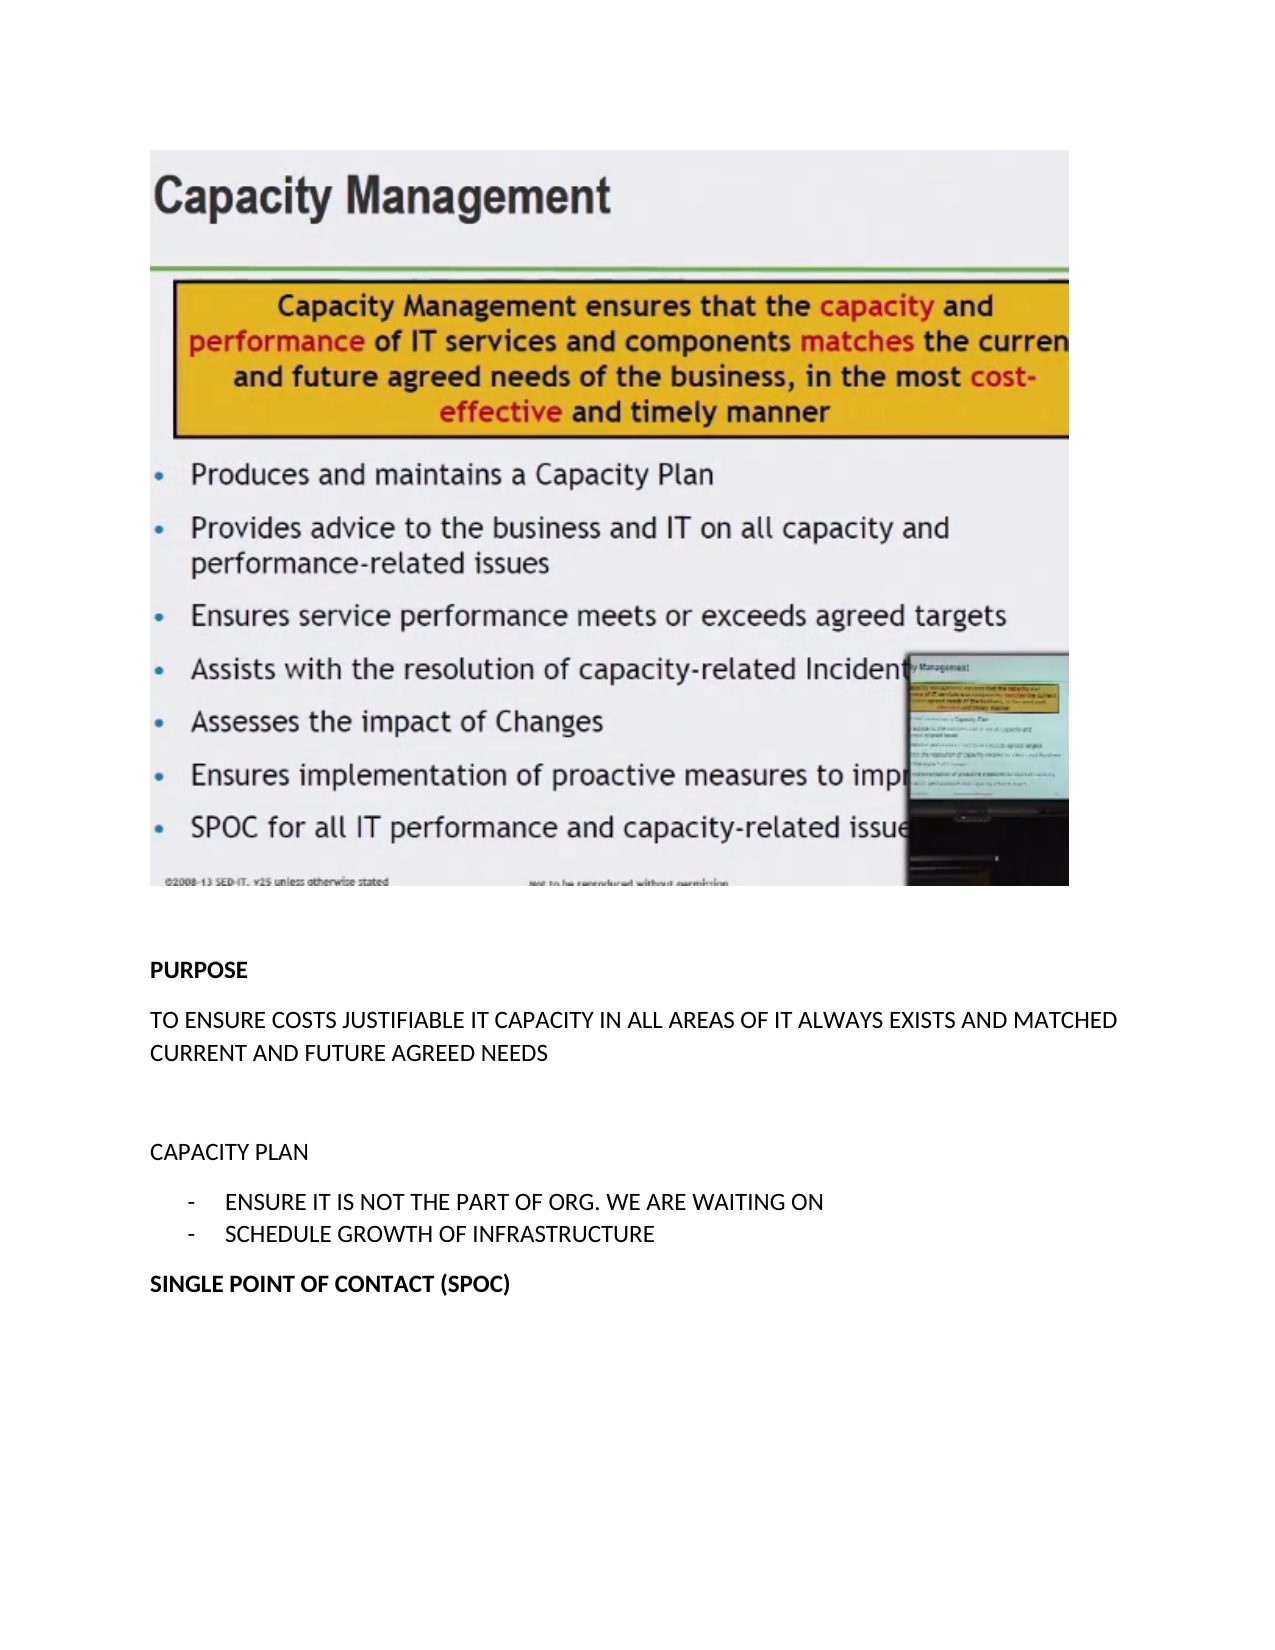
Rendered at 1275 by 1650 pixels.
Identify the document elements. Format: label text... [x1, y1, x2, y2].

text PURPOSE [150, 954, 1125, 985]
text SINGLE POINT OF CONTACT (SPOC) [150, 1268, 1125, 1299]
list ENSURE IT IS NOT THE PART OF ORG. WE ARE WAITING ON [187, 1186, 1125, 1216]
list SCHEDULE GROWTH OF INFRASTRUCTURE [187, 1218, 1125, 1249]
text CAPACITY PLAN [150, 1136, 1125, 1167]
text TO ENSURE COSTS JUSTIFIABLE IT CAPACITY IN ALL AREAS OF IT ALWAYS EXISTS AND MATCHED CURRENT AND FUTURE AGREED NEEDS [150, 1004, 1125, 1067]
picture [150, 150, 1069, 886]
